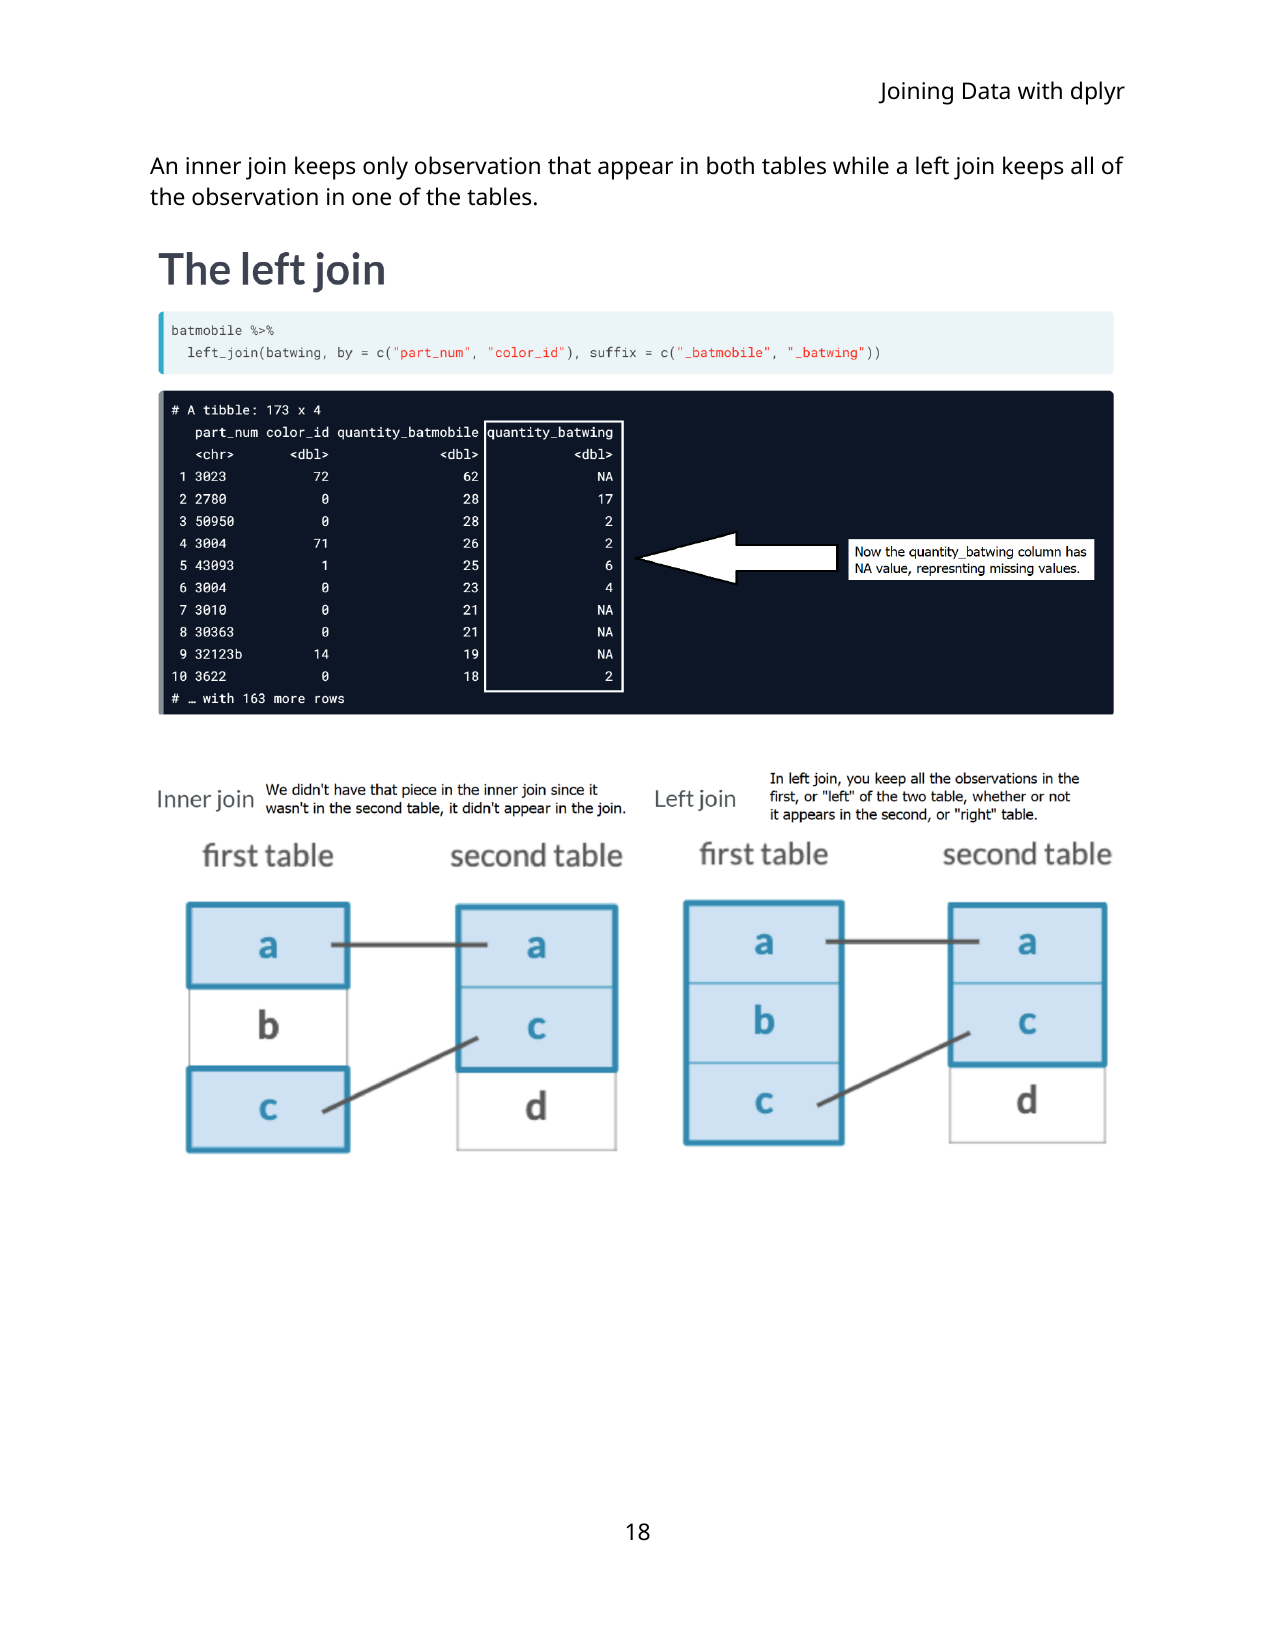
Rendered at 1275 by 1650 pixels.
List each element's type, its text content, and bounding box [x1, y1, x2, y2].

picture [150, 243, 1124, 721]
text An inner join keeps only observation that appear in both tables while a left join keeps all of the observation in one of the tables. [150, 150, 1125, 212]
picture [150, 751, 1125, 1159]
